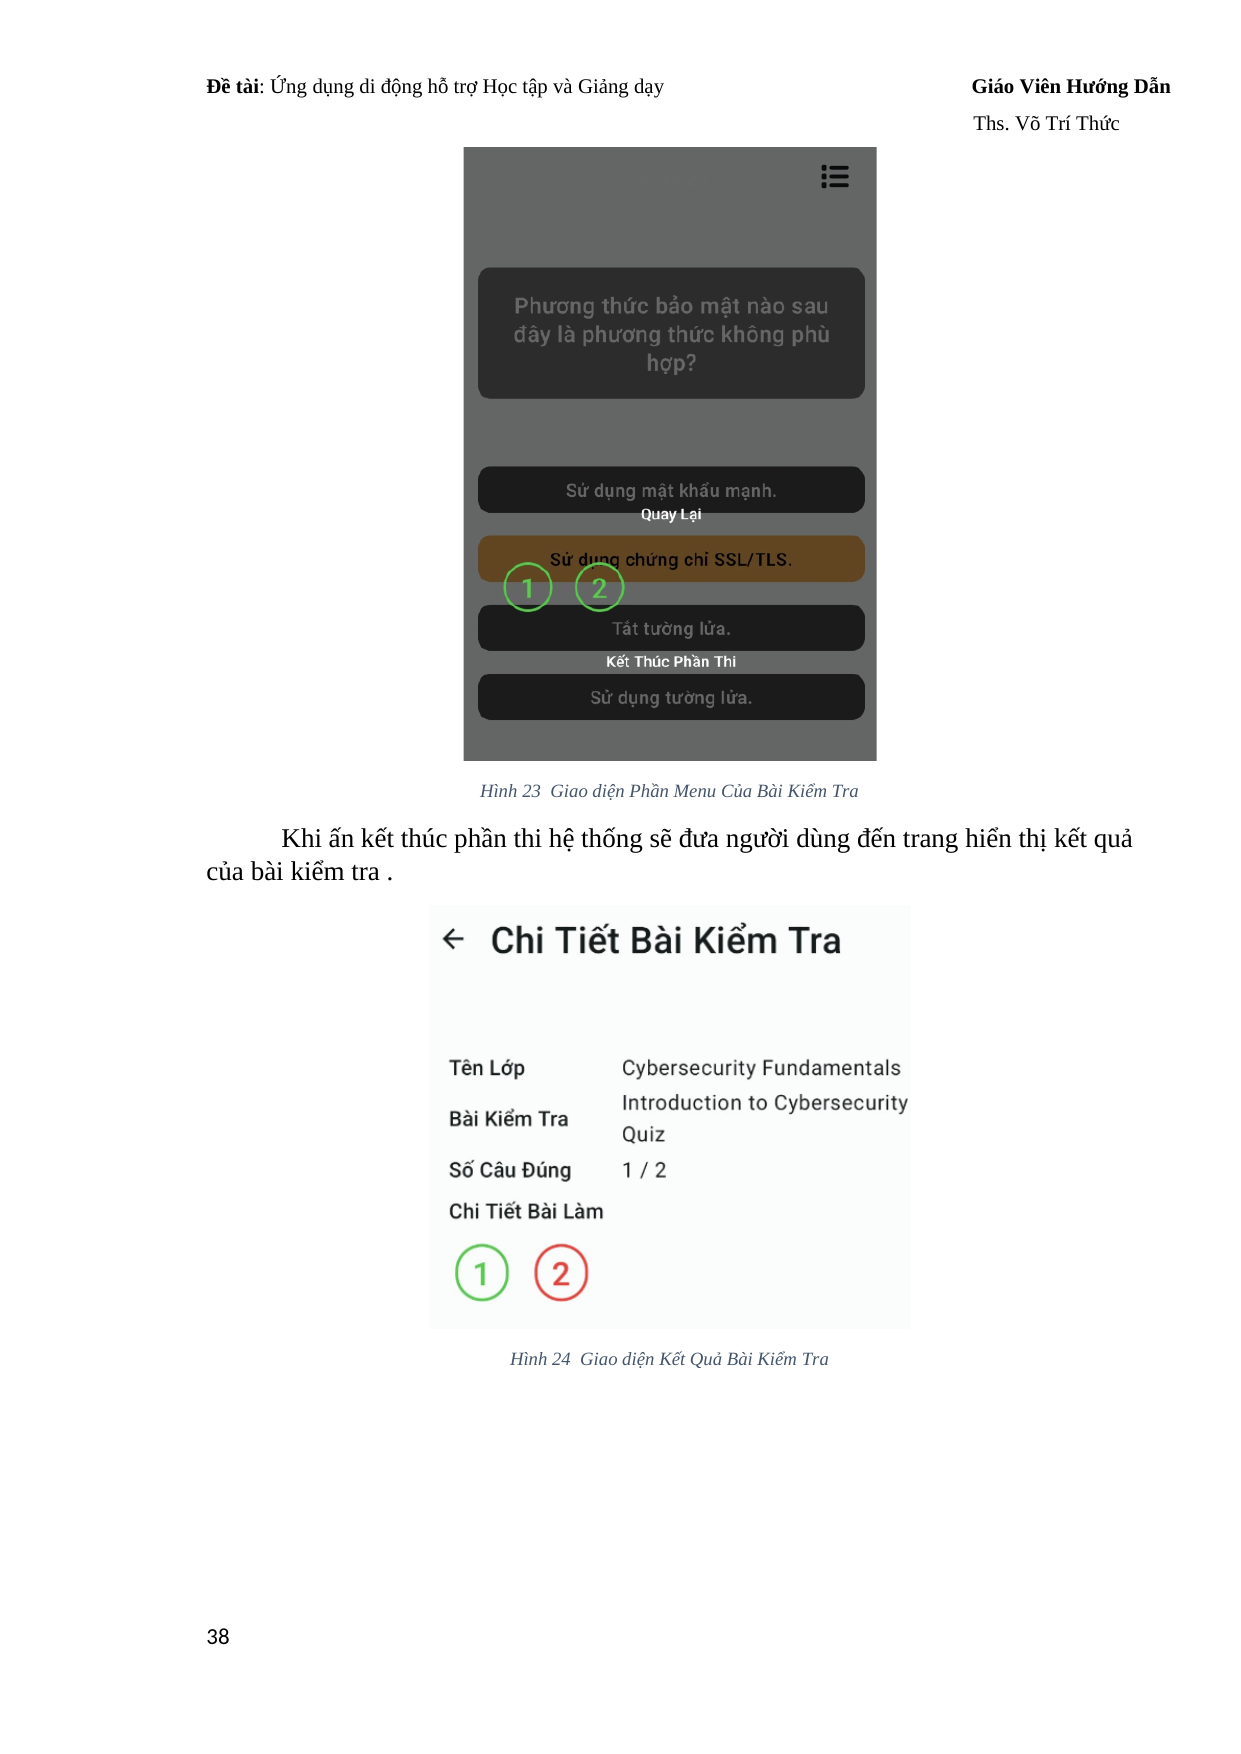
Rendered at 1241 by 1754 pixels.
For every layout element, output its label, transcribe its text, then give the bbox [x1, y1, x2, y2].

picture [463, 147, 877, 761]
text Hình 24 Giao diện Kết Quả Bài Kiểm Tra [206, 1348, 1134, 1369]
text Khi ấn kết thúc phần thi hệ thống sẽ đưa người dùng đến trang hiển thị kết quả của bài kiểm tra . [206, 822, 1134, 887]
text Hình 23 Giao diện Phần Menu Của Bài Kiểm Tra [206, 779, 1134, 801]
picture [429, 905, 911, 1329]
